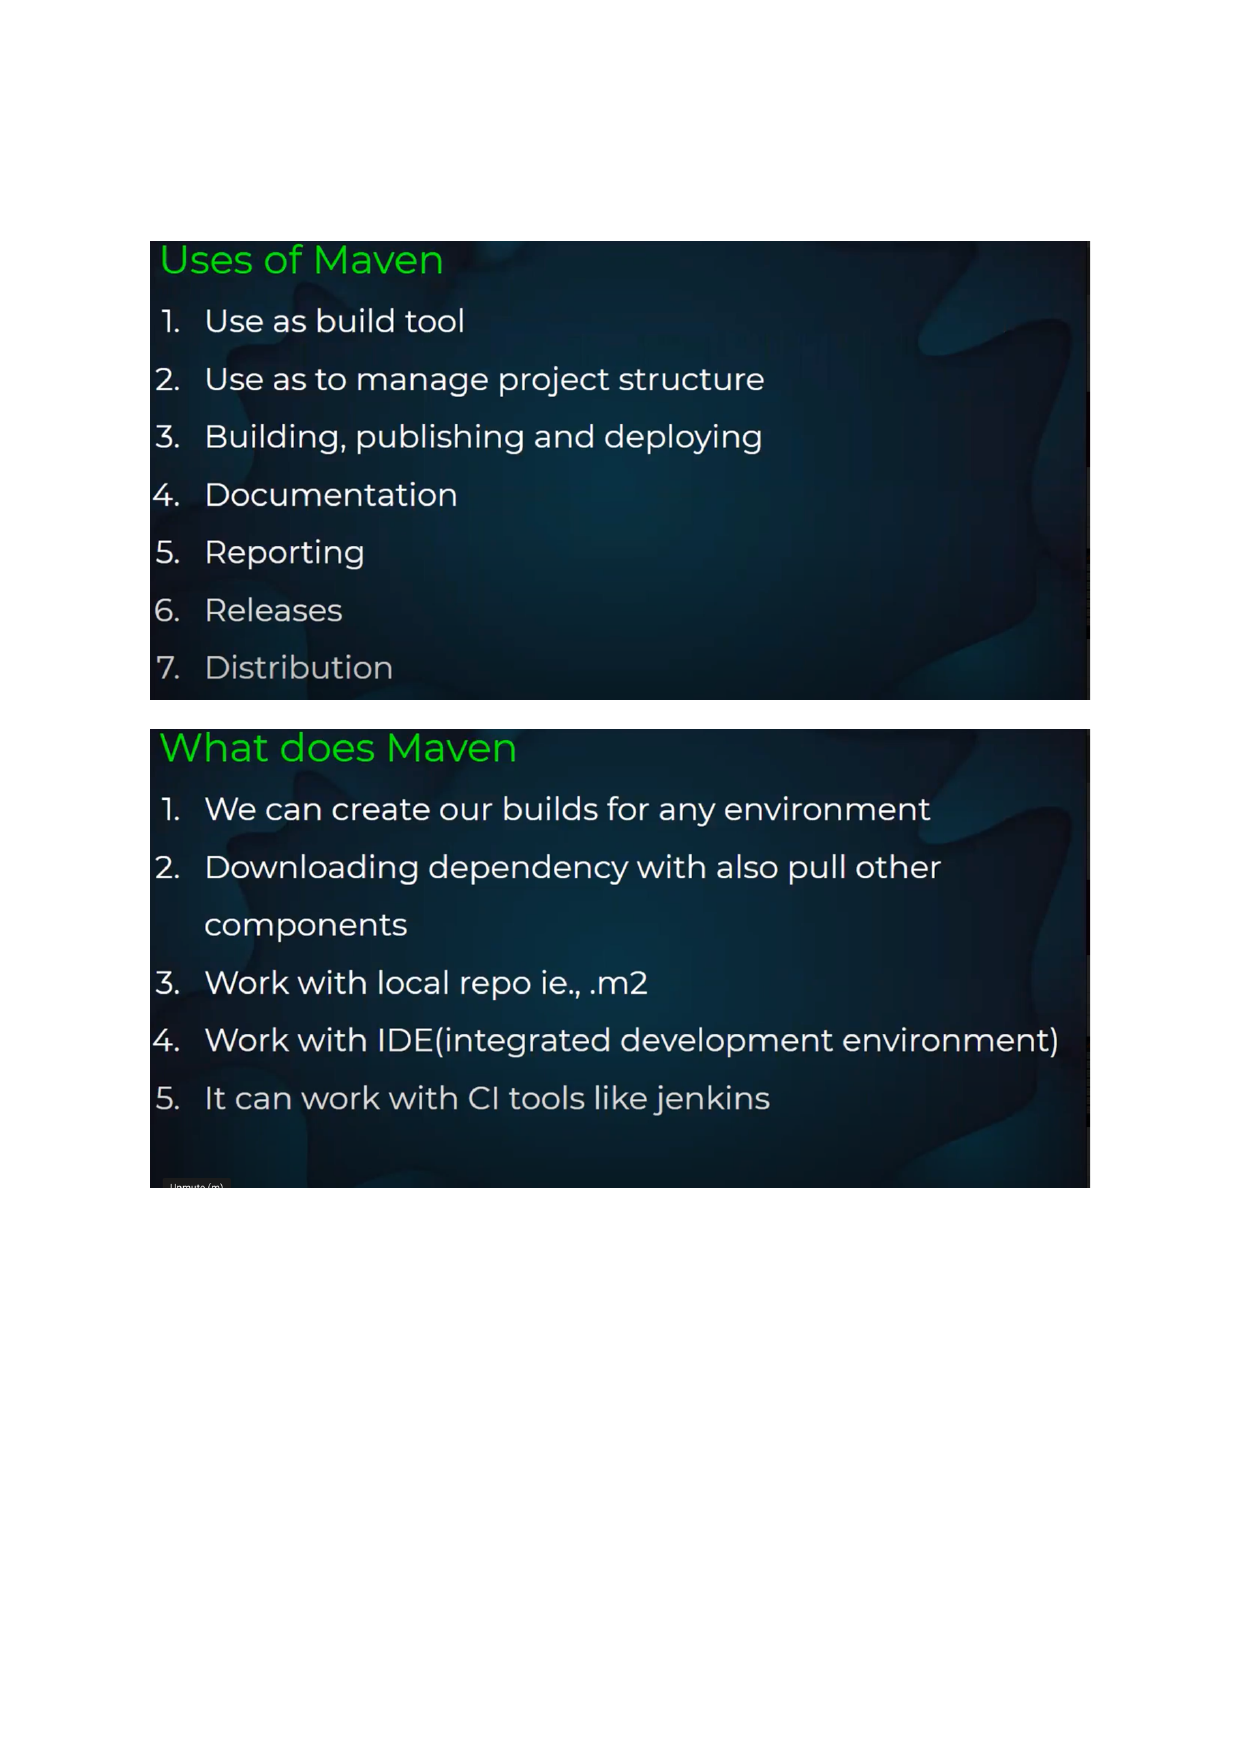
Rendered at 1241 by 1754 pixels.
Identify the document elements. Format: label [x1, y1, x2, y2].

picture [150, 241, 1091, 700]
picture [150, 729, 1091, 1188]
